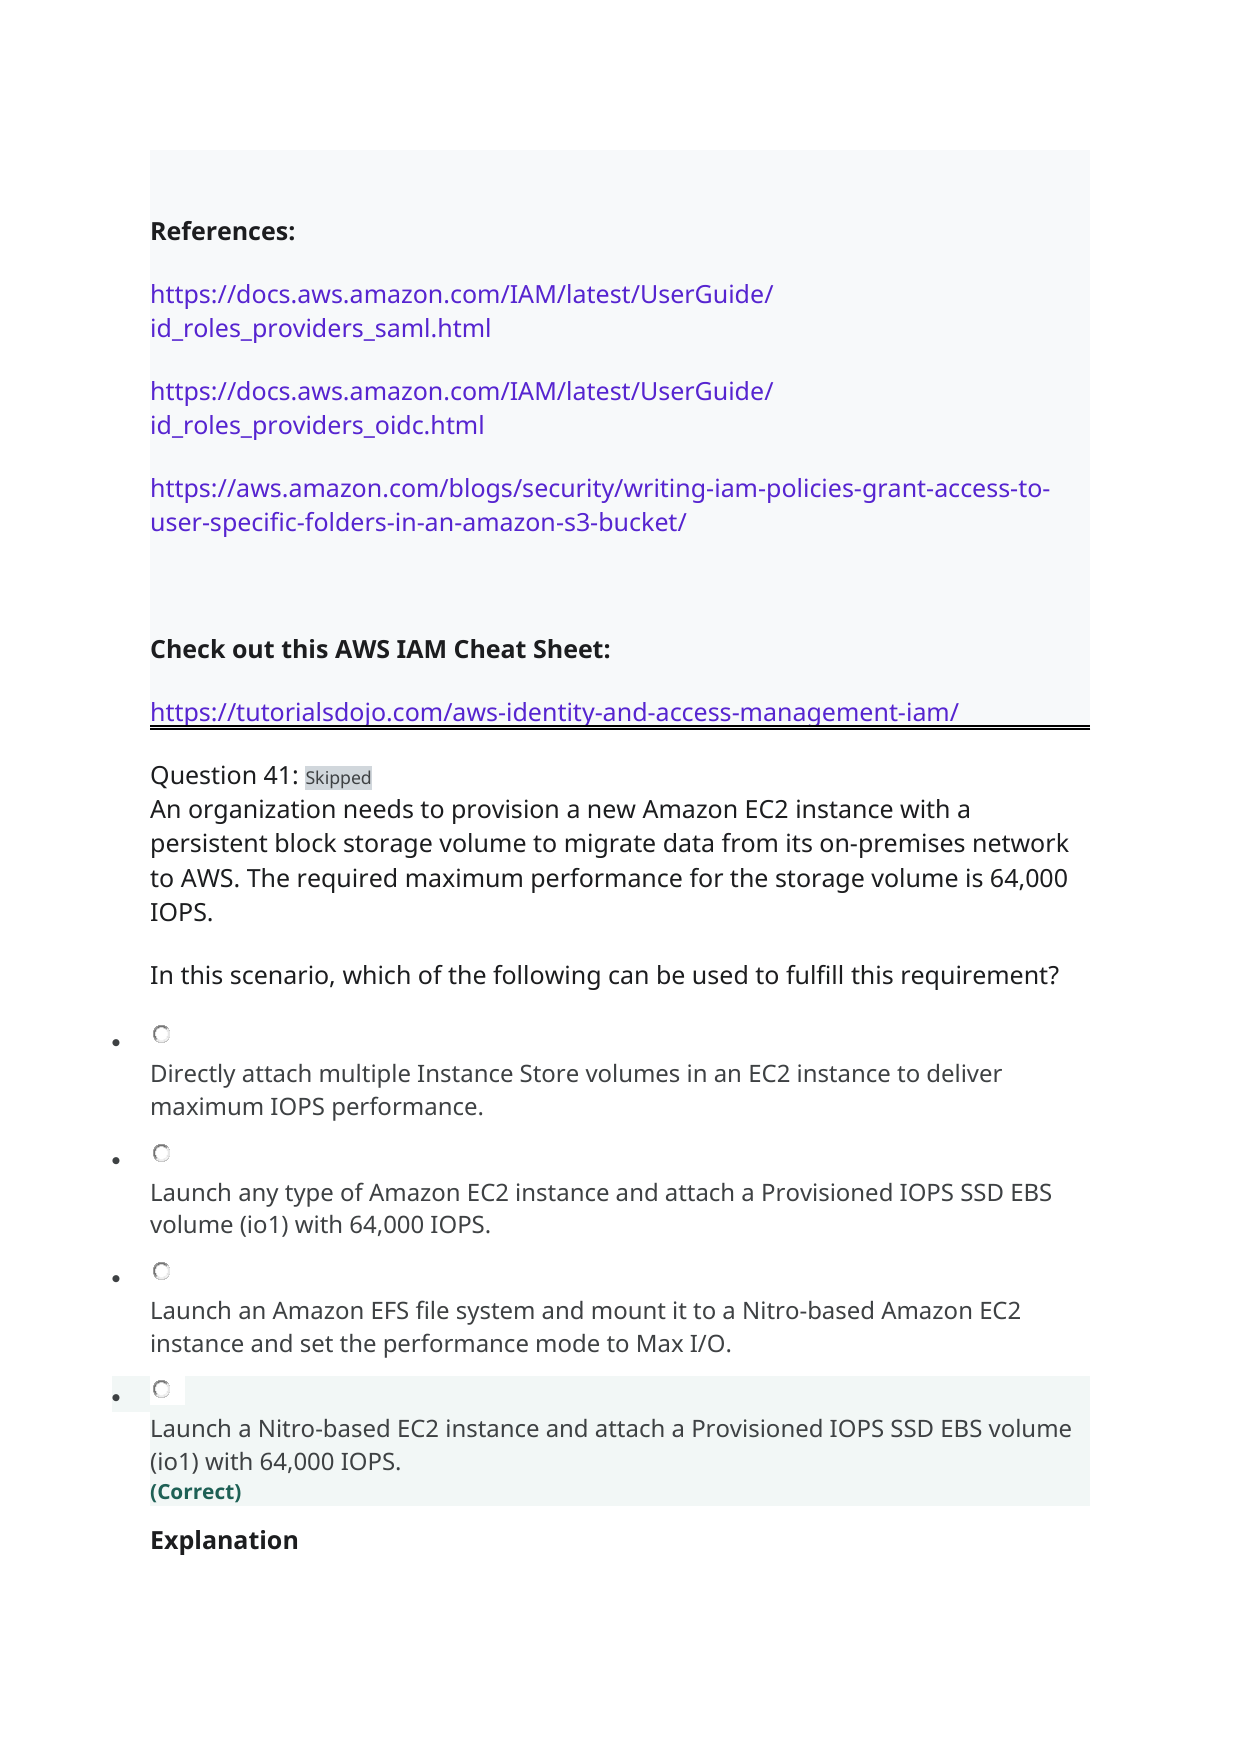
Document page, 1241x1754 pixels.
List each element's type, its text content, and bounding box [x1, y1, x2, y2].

text https://aws.amazon.com/blogs/security/writing-iam-policies-grant-access-to-user-specific-folders-in-an-amazon-s3-bucket/ [150, 471, 1090, 539]
text Launch an Amazon EFS file system and mount it to a Nitro-based Amazon EC2 instance and set the performance mode to Max I/O. [150, 1294, 1090, 1359]
text (Correct) [150, 1477, 1090, 1506]
text Explanation [150, 1522, 1090, 1557]
text https://docs.aws.amazon.com/IAM/latest/UserGuide/id_roles_providers_oidc.html [150, 374, 1090, 442]
list ​ [112, 1021, 1090, 1057]
text Launch a Nitro-based EC2 instance and attach a Provisioned IOPS SSD EBS volume (io1) with 64,000 IOPS. [150, 1412, 1090, 1477]
text References: [150, 213, 1090, 247]
text Directly attach multiple Instance Store volumes in an EC2 instance to deliver maximum IOPS performance. [150, 1057, 1090, 1122]
list ​ [112, 1139, 1090, 1176]
text In this scenario, which of the following can be used to fulfill this requirement? [150, 957, 1090, 992]
text An organization needs to provision a new Amazon EC2 instance with a persistent block storage volume to migrate data from its on-premises network to AWS. The required maximum performance for the storage volume is 64,000 IOPS. [150, 792, 1090, 928]
text Launch any type of Amazon EC2 instance and attach a Provisioned IOPS SSD EBS volume (io1) with 64,000 IOPS. [150, 1176, 1090, 1241]
text https://tutorialsdojo.com/aws-identity-and-access-management-iam/ [150, 695, 1090, 725]
text Question 41: Skipped [150, 758, 1090, 792]
list ​ [112, 1257, 1090, 1294]
list ​ [112, 1376, 1090, 1412]
text https://docs.aws.amazon.com/IAM/latest/UserGuide/id_roles_providers_saml.html [150, 276, 1090, 344]
text Check out this AWS IAM Cheat Sheet: [150, 632, 1090, 666]
